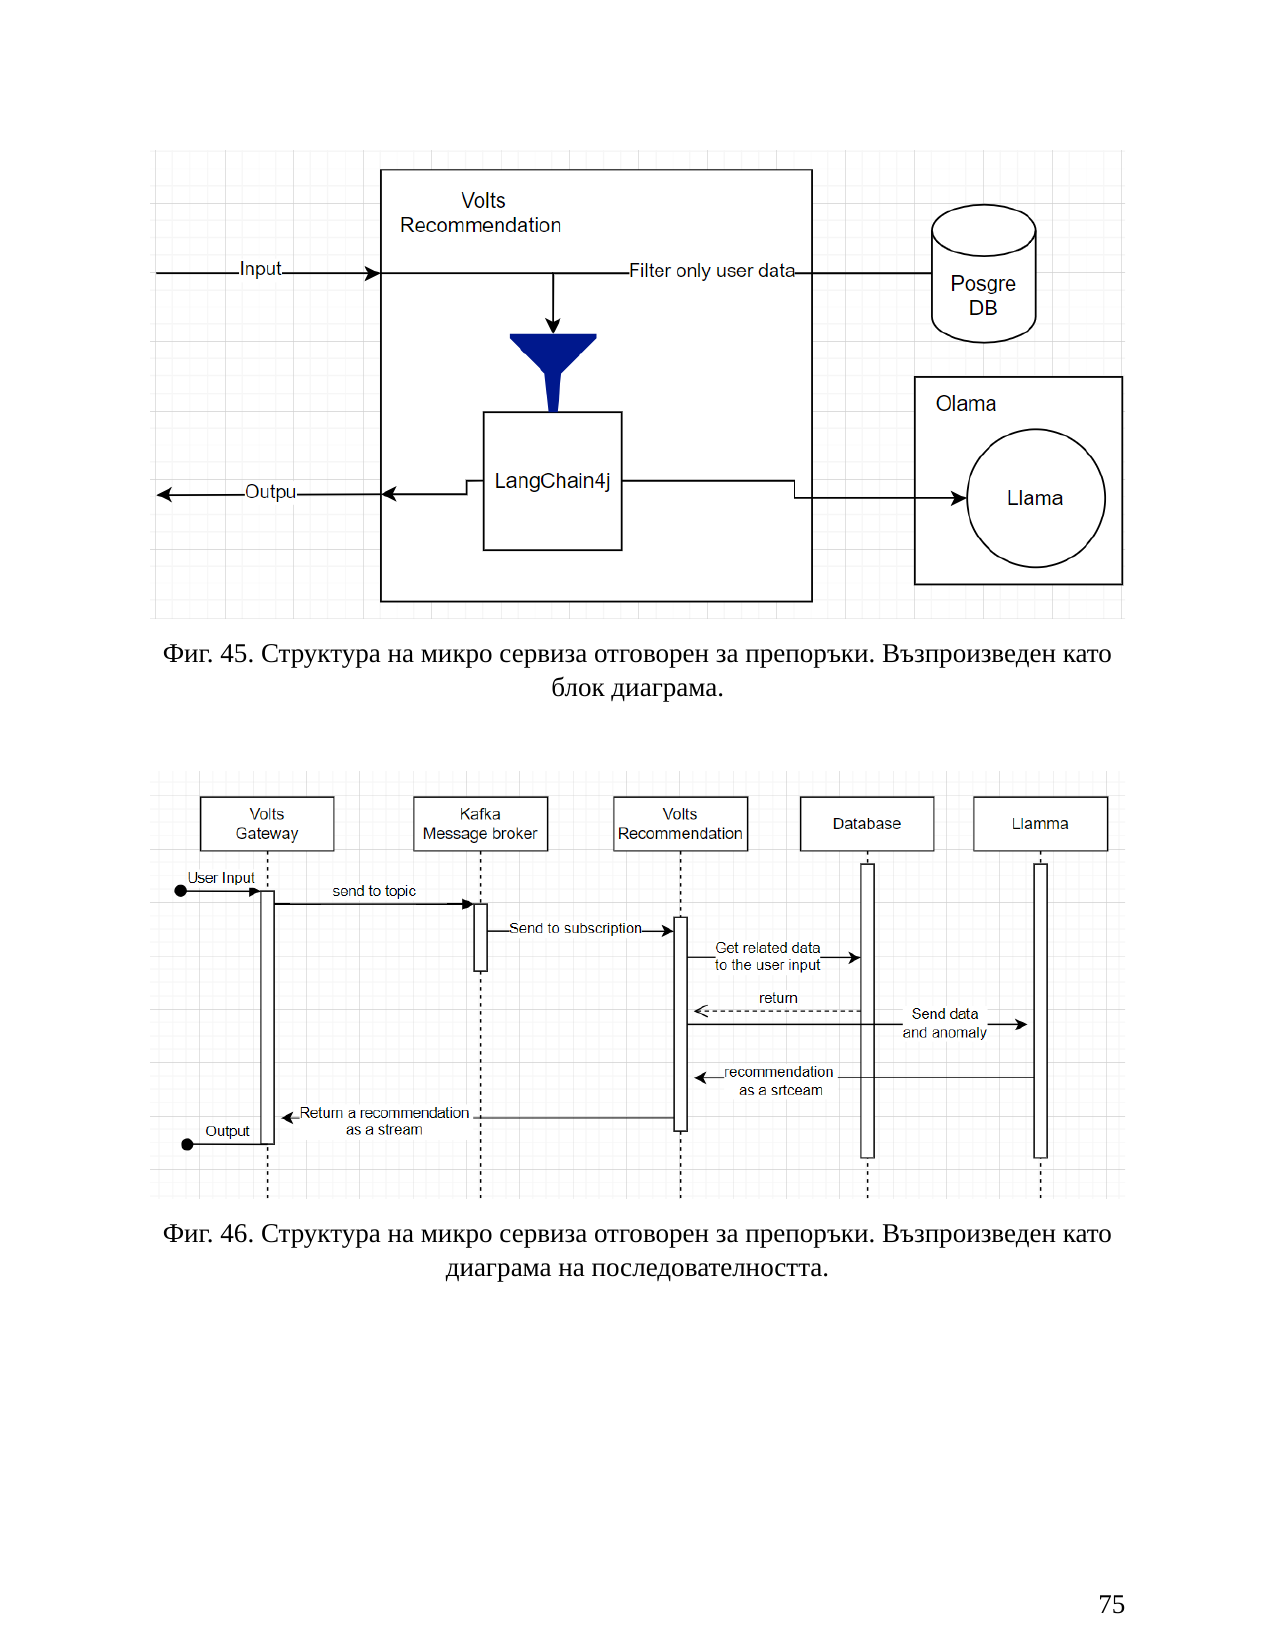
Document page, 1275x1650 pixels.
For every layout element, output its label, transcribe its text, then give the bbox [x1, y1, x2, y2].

text Фиг. 45. Структура на микро сервиза отговорен за препоръки. Възпроизведен като блок диаграма. [150, 637, 1125, 702]
picture [150, 150, 1125, 619]
picture [150, 771, 1125, 1199]
text Фиг. 46. Структура на микро сервиза отговорен за препоръки. Възпроизведен като диаграма на последователността. [150, 1218, 1125, 1282]
